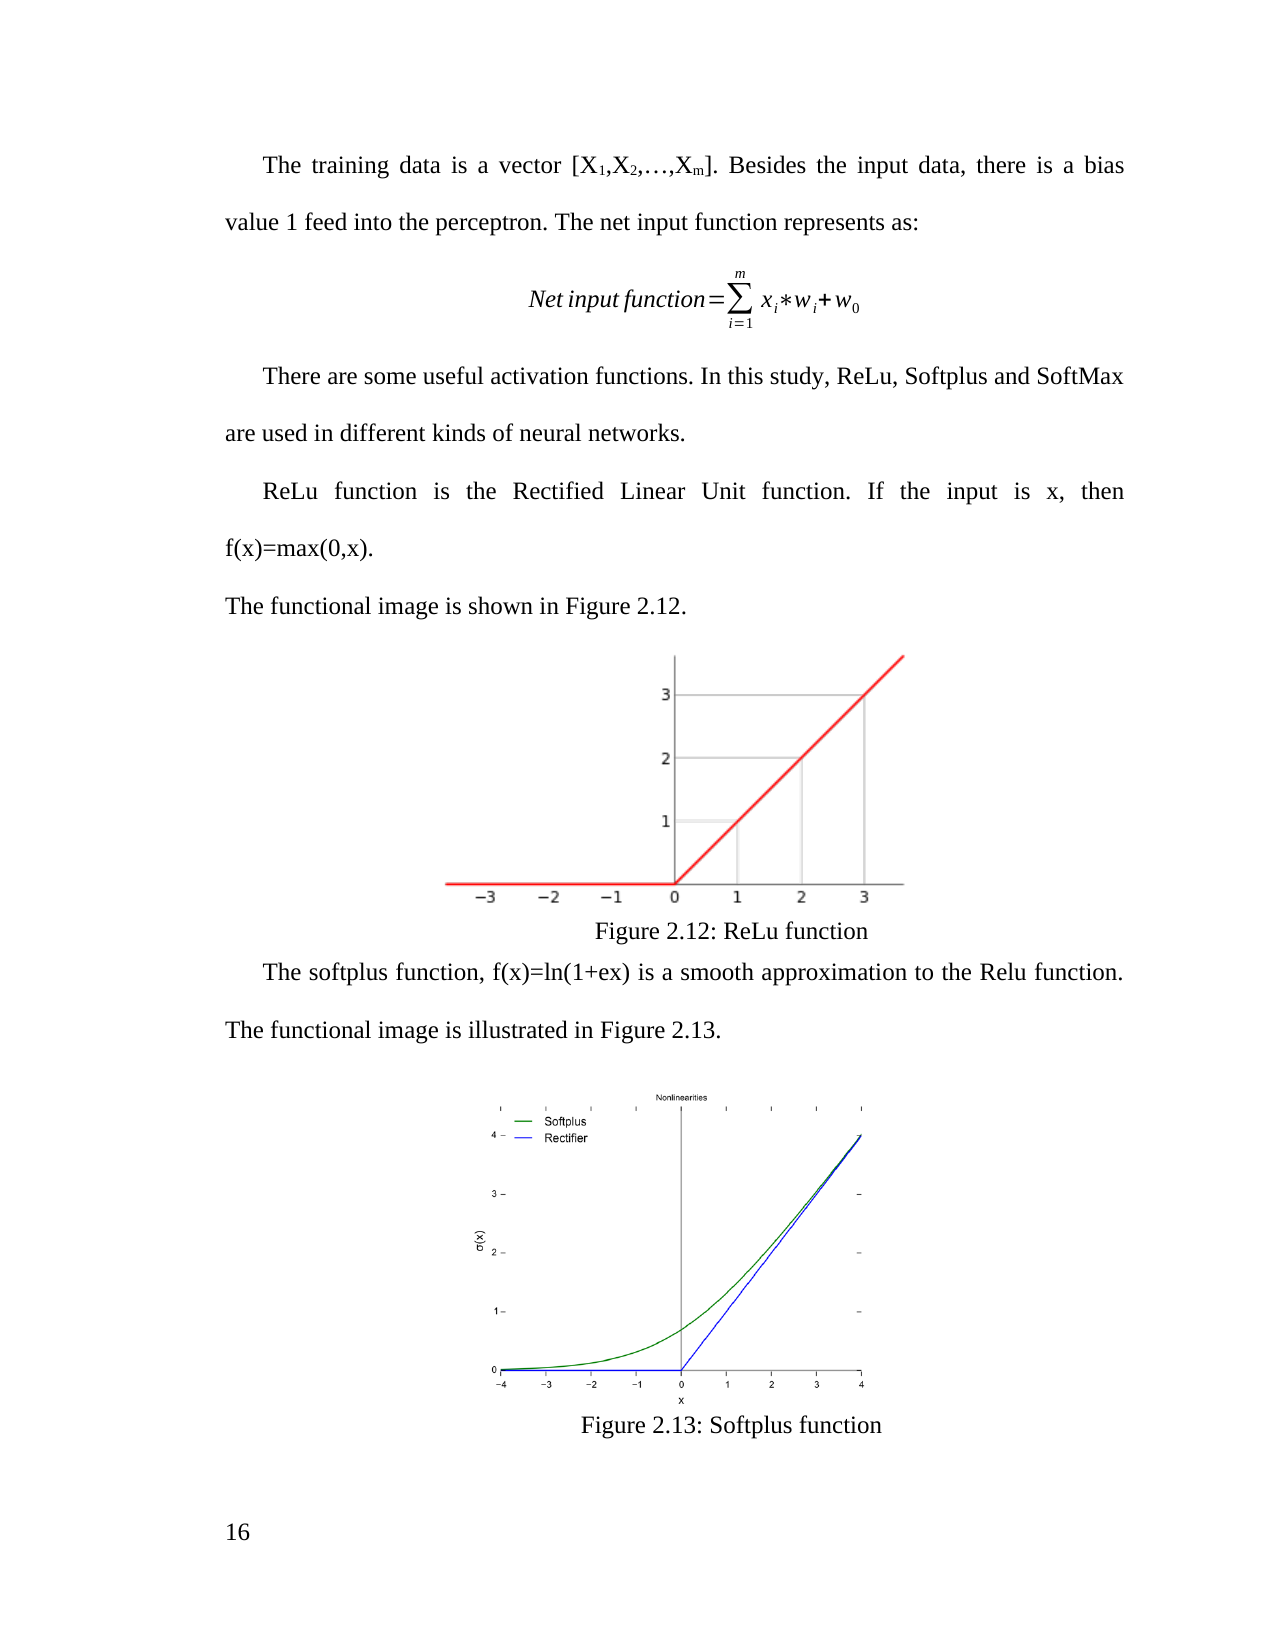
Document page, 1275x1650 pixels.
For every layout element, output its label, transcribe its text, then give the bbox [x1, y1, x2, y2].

picture [438, 648, 912, 916]
text ReLu function is the Rectified Linear Unit function. If the input is x, then f(x)=max(0,x). [225, 476, 1125, 562]
text The training data is a vector [X1,X2,…,Xm]. Besides the input data, there is a bias value 1 feed into the perceptron. The net input function represents as: [225, 150, 1125, 236]
text There are some useful activation functions. In this study, ReLu, Softplus and SoftMax are used in different kinds of neural networks. [225, 361, 1125, 447]
picture [442, 1072, 908, 1410]
